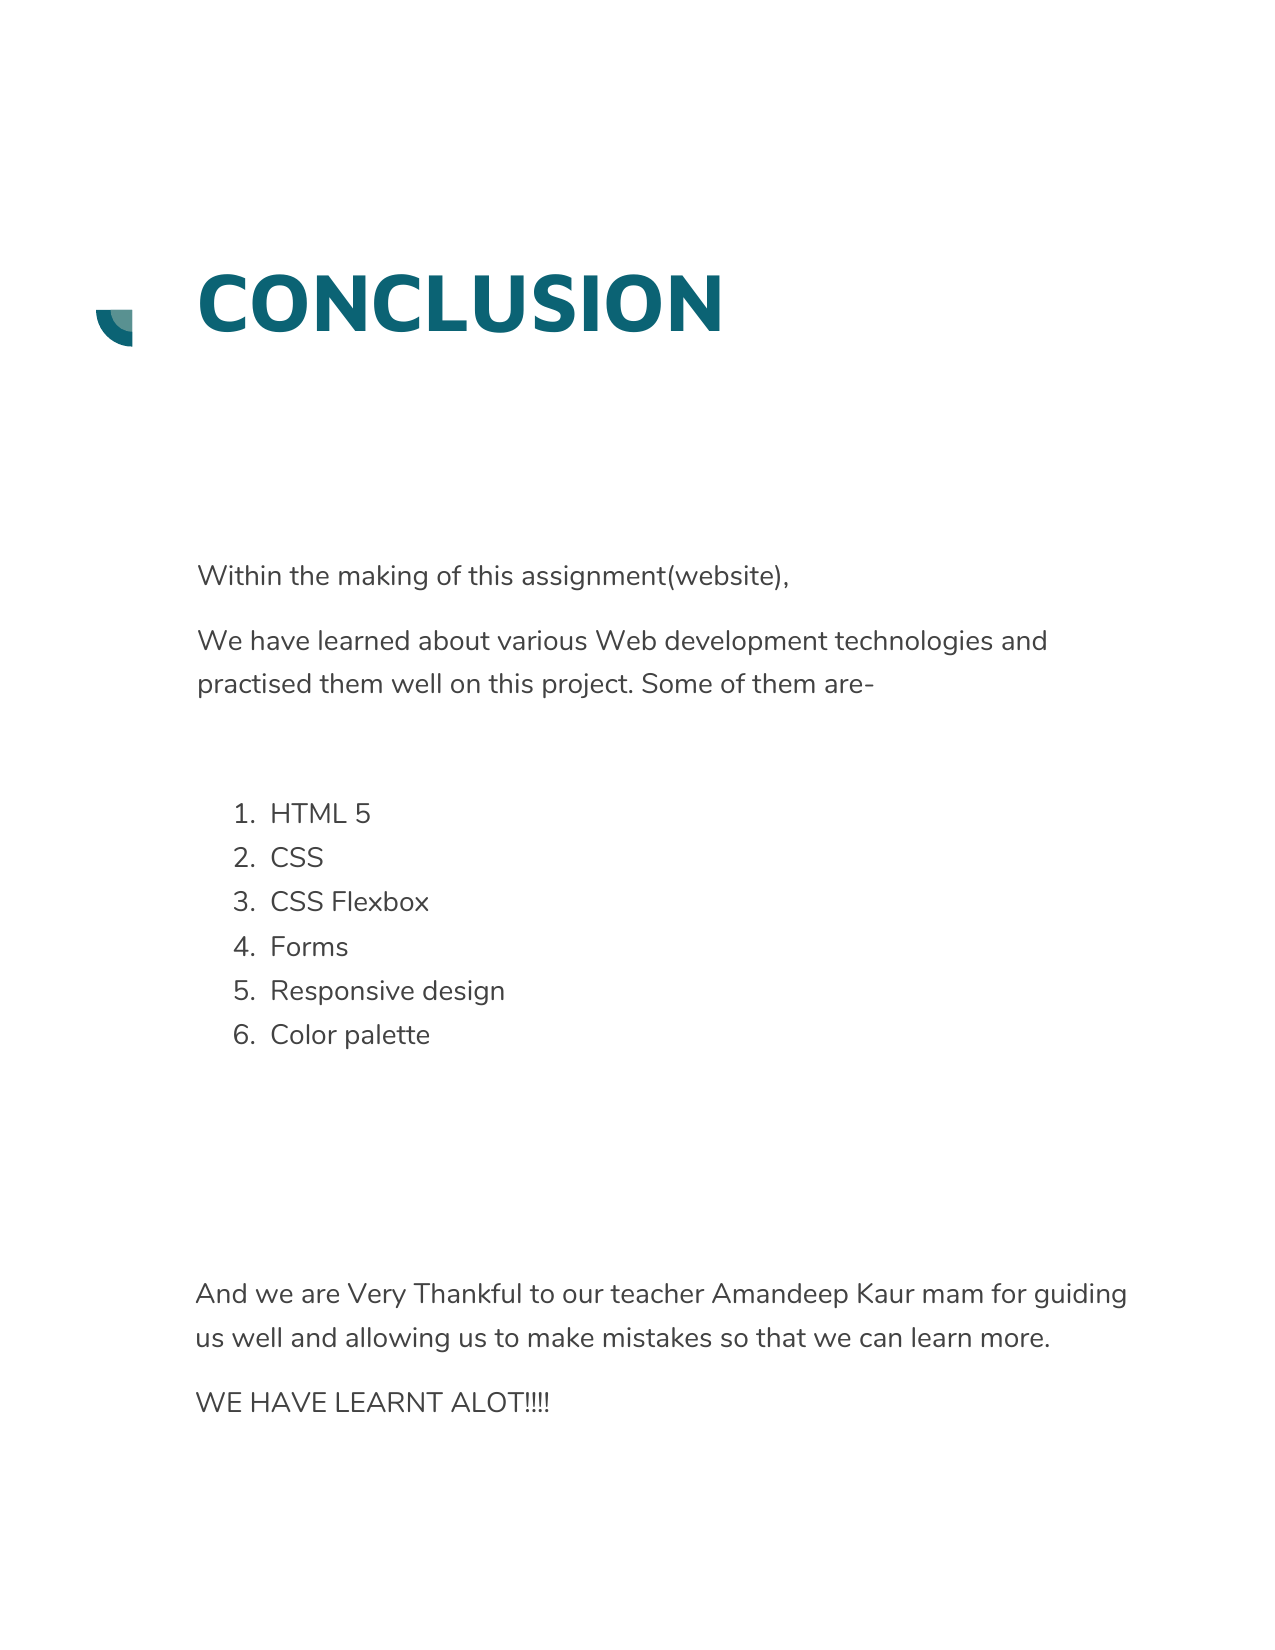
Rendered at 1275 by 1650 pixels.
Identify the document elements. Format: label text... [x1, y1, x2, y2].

title CONCLUSION [197, 251, 1080, 349]
list HTML 5 [232, 795, 1131, 834]
list Forms [232, 927, 1131, 966]
text Within the making of this assignment(website), [197, 557, 1131, 595]
list CSS [232, 839, 1131, 878]
text We have learned about various Web development technologies and practised them well on this project. Some of them are- [197, 621, 1131, 704]
text WE HAVE LEARNT ALOT!!!! [195, 1384, 1131, 1422]
list CSS Flexbox [232, 883, 1131, 922]
text And we are Very Thankful to our teacher Amandeep Kaur mam for guiding us well and allowing us to make mistakes so that we can learn more. [195, 1275, 1131, 1358]
list Responsive design [232, 972, 1131, 1010]
list Color palette [232, 1016, 1131, 1054]
